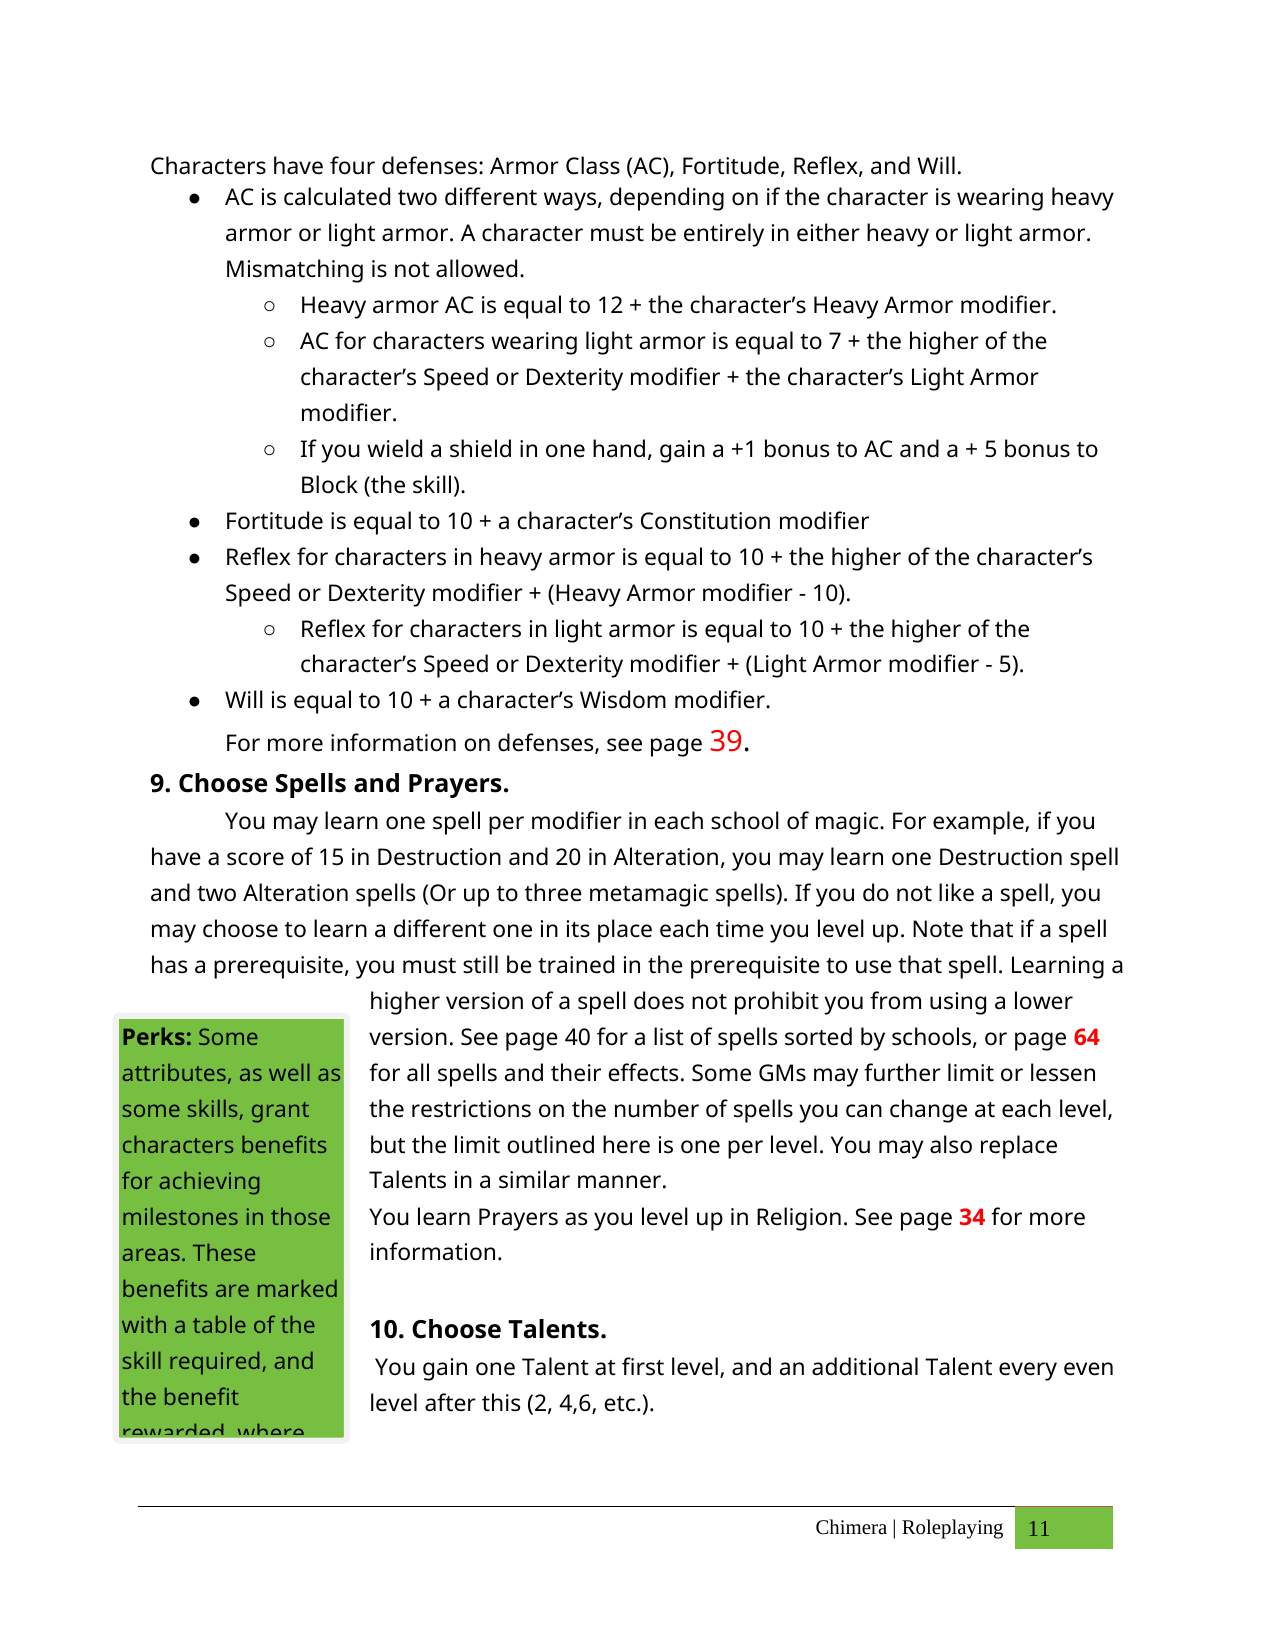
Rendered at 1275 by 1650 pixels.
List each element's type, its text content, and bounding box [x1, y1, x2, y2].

text 9. Choose Spells and Prayers. [150, 766, 1125, 800]
list Fortitude is equal to 10 + a character’s Constitution modifier [187, 505, 1125, 536]
list If you wield a shield in one hand, gain a +1 bonus to AC and a + 5 bonus to Block (the skill). [262, 433, 1125, 500]
list AC is calculated two different ways, depending on if the character is wearing heavy armor or light armor. A character must be entirely in either heavy or light armor. Mismatching is not allowed. [187, 181, 1125, 284]
list Reflex for characters in light armor is equal to 10 + the higher of the character’s Speed or Dexterity modifier + (Light Armor modifier - 5). [262, 612, 1125, 680]
text You gain one Talent at first level, and an additional Talent every even level after this (2, 4,6, etc.). [351, 1351, 1125, 1418]
text 10. Choose Talents. [351, 1311, 1125, 1346]
list AC for characters wearing light armor is equal to 7 + the higher of the character’s Speed or Dexterity modifier + the character’s Light Armor modifier. [262, 325, 1125, 428]
list Reflex for characters in heavy armor is equal to 10 + the higher of the character’s Speed or Dexterity modifier + (Heavy Armor modifier - 10). [187, 541, 1125, 608]
list Heavy armor AC is equal to 12 + the character’s Heavy Armor modifier. [262, 289, 1125, 320]
text You may learn one spell per modifier in each school of magic. For example, if you have a score of 15 in Destruction and 20 in Alteration, you may learn one Destruction spell and two Alteration spells (Or up to three metamagic spells). If you do not like a spell, you may choose to learn a different one in its place each time you level up. Note that if a spell has a prerequisite, you must still be trained in the prerequisite to use that spell. Learning a higher version of a spell does not prohibit you from using a lower version. See page 33 for a list of spells sorted by schools, or page 53 for all spells and their effects. Some GMs may further limit or lessen the restrictions on the number of spells you can change at each level, but the limit outlined here is one per level. You may also replace Talents in a similar manner. You learn Prayers as you level up in Religion. See page 26 for more information. [150, 805, 1125, 1268]
text Characters have four defenses: Armor Class (AC), Fortitude, Reflex, and Will. [150, 150, 1125, 181]
list Will is equal to 10 + a character’s Wisdom modifier. [187, 684, 1125, 716]
text For more information on defenses, see page 33. [225, 720, 1125, 760]
